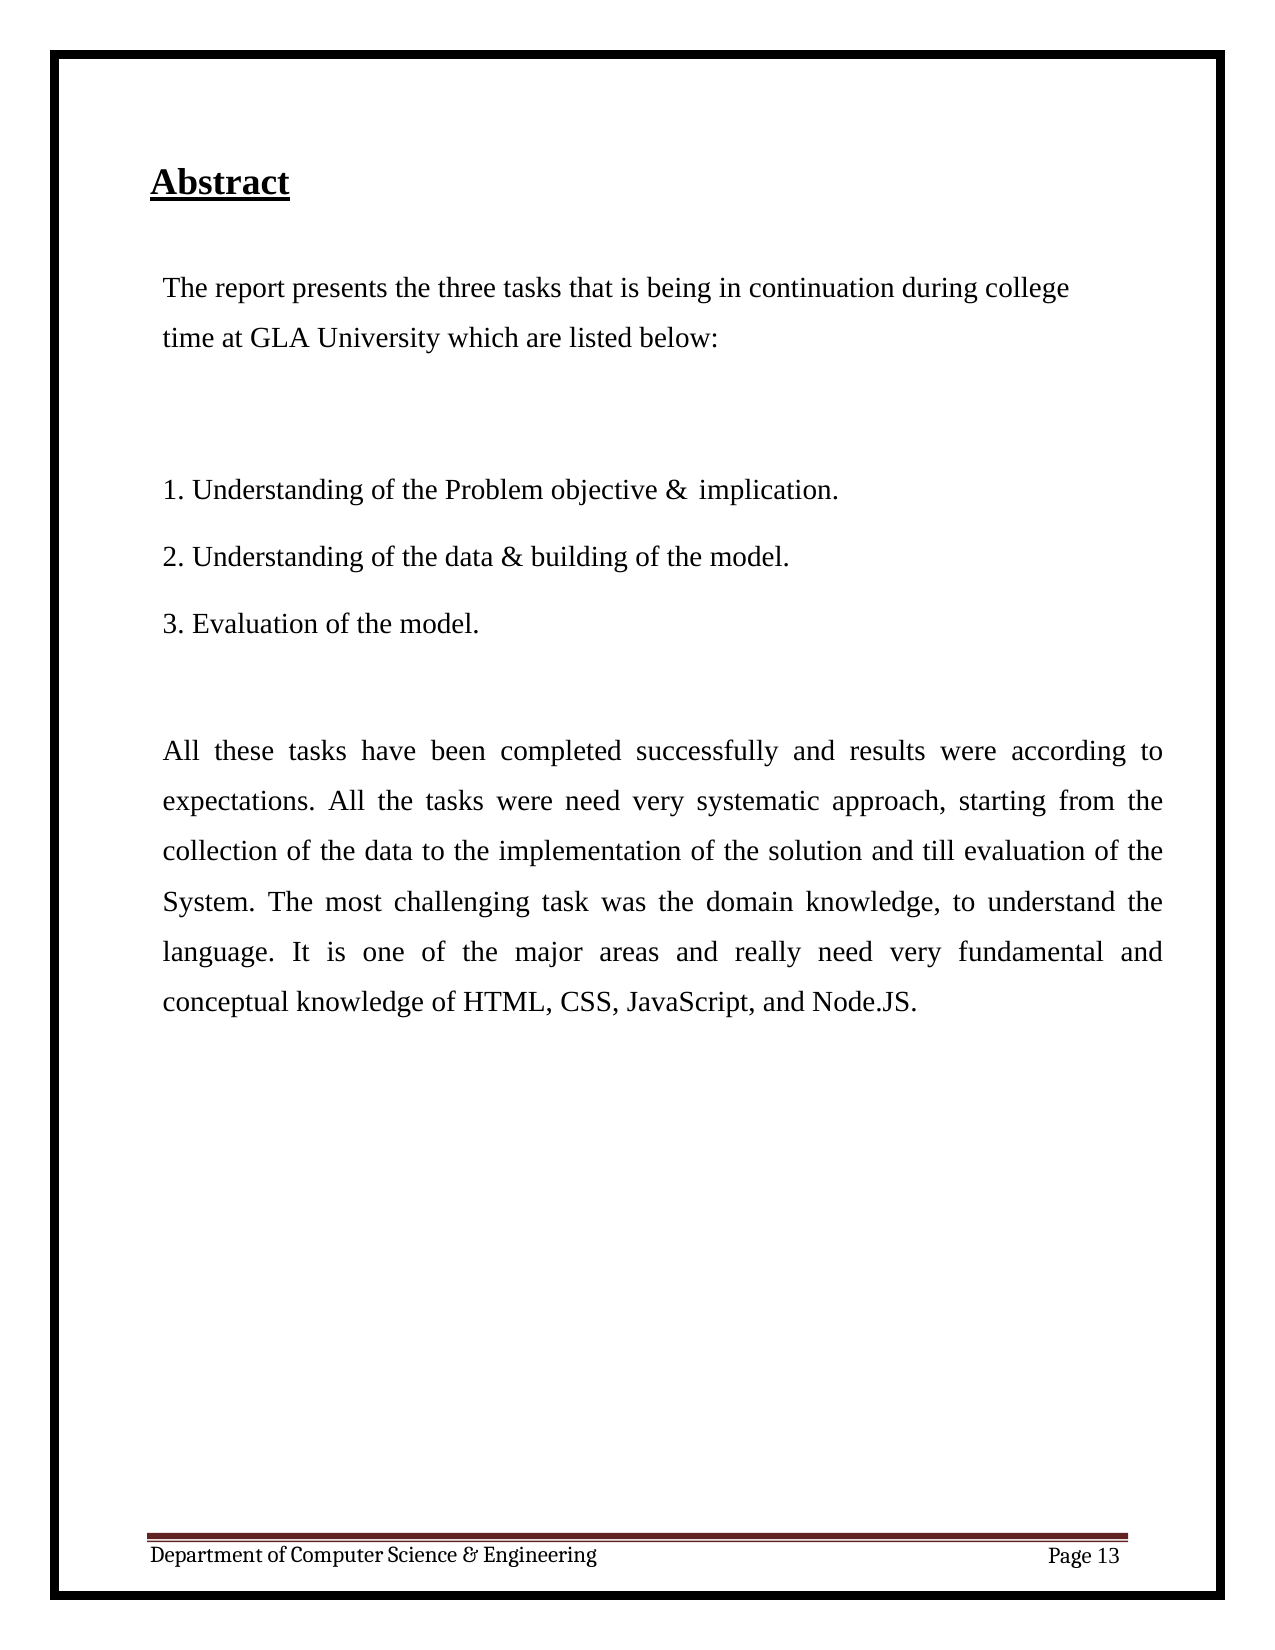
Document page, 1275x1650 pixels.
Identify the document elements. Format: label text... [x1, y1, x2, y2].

subtitle Abstract [150, 159, 1183, 203]
text All these tasks have been completed successfully and results were according to expectations. All the tasks were need very systematic approach, starting from the collection of the data to the implementation of the solution and till evaluation of the System. The most challenging task was the domain knowledge, to understand the language. It is one of the major areas and really need very fundamental and conceptual knowledge of HTML, CSS, JavaScript, and Node.JS. [162, 733, 1164, 1018]
list Evaluation of the model. [162, 606, 1183, 640]
text The report presents the three tasks that is being in continuation during college time at GLA University which are listed below: [162, 270, 1117, 353]
list Understanding of the data & building of the model. [162, 539, 1183, 573]
list Understanding of the Problem objective & implication. [162, 472, 1183, 506]
